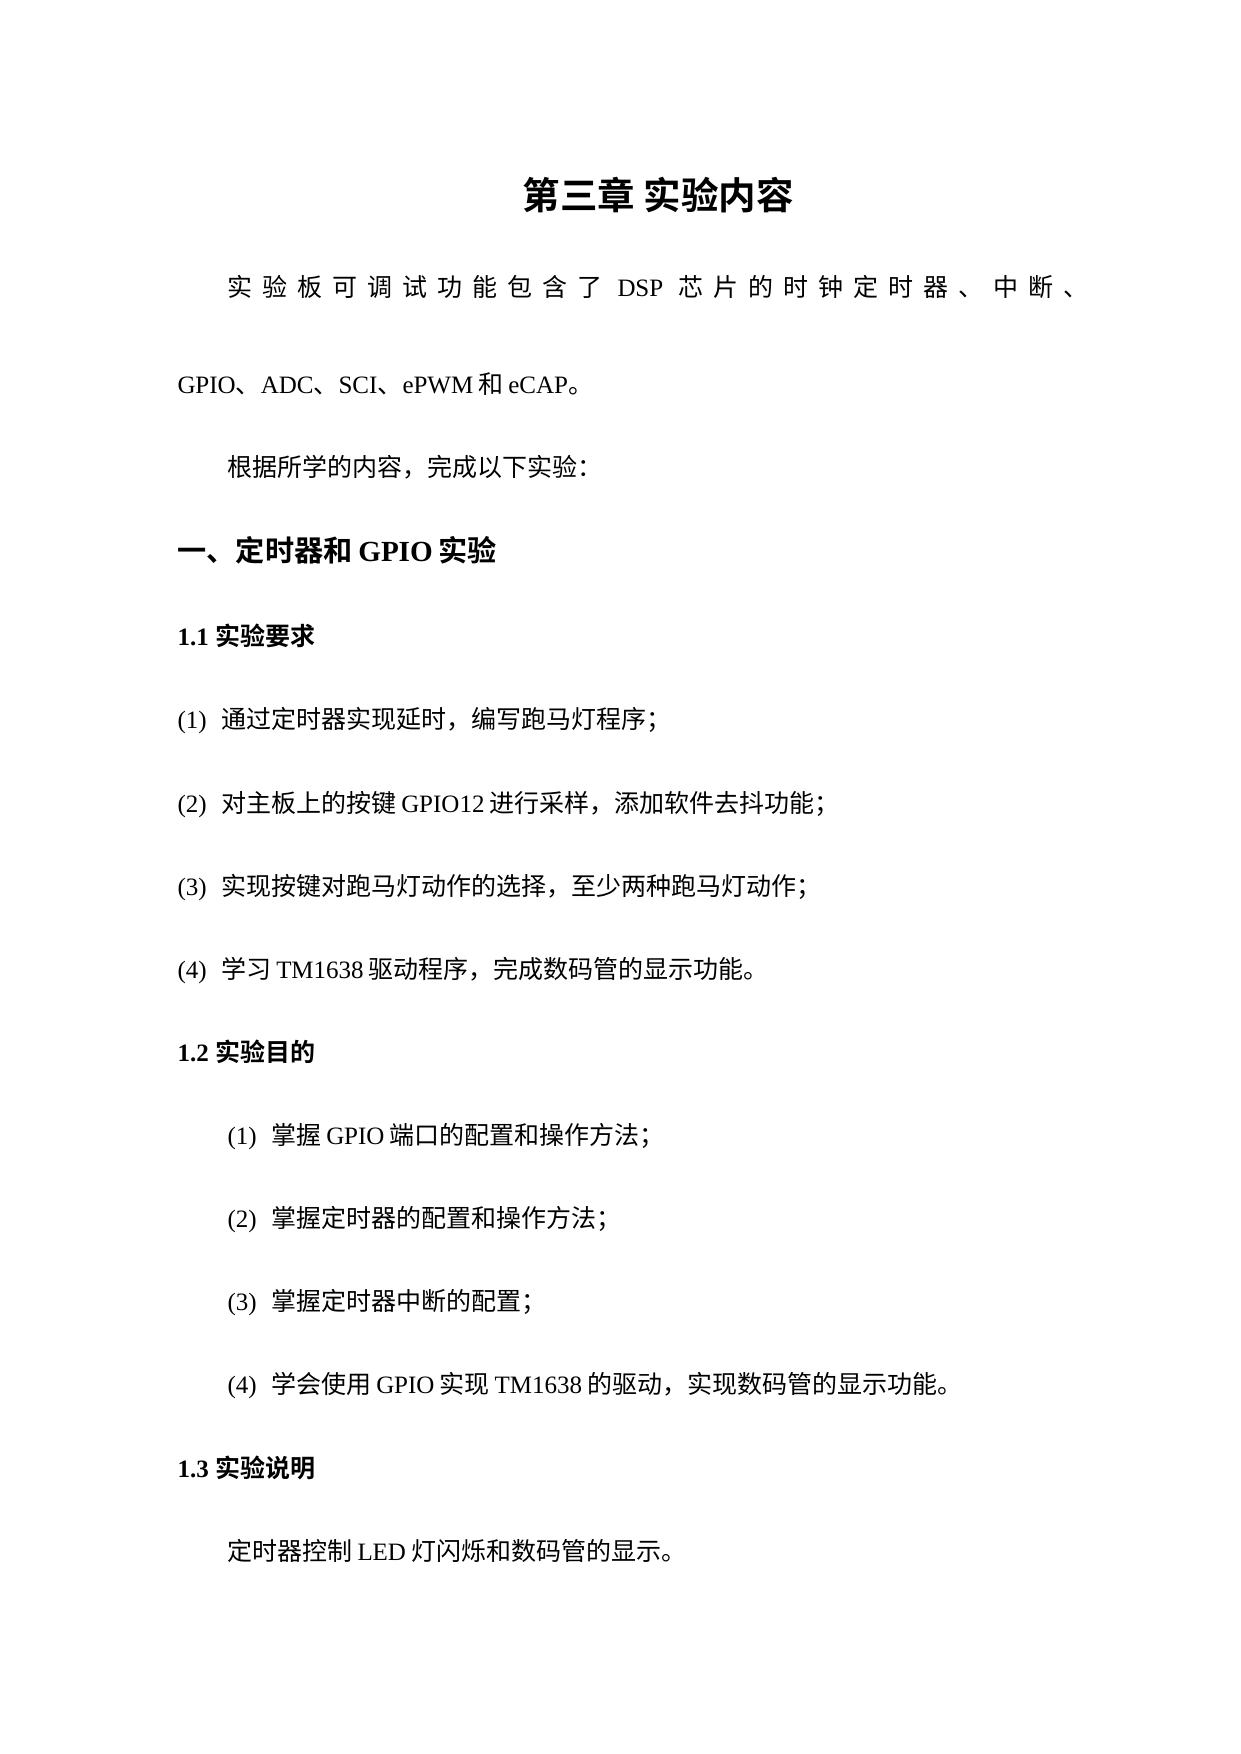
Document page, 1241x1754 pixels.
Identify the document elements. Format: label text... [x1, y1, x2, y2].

list 实现按键对跑马灯动作的选择，至少两种跑马灯动作； [177, 852, 1063, 917]
list 掌握定时器中断的配置； [227, 1267, 1063, 1332]
list 学习TM1638驱动程序，完成数码管的显示功能。 [177, 935, 1063, 1000]
text 根据所学的内容，完成以下实验： [177, 433, 1063, 498]
list 对主板上的按键GPIO12进行采样，添加软件去抖功能； [177, 769, 1063, 834]
text 一、定时器和GPIO实验 [177, 516, 1063, 581]
list 掌握定时器的配置和操作方法； [227, 1184, 1063, 1249]
list 掌握GPIO端口的配置和操作方法； [227, 1101, 1063, 1166]
text 1.3 实验说明 [177, 1434, 1063, 1499]
list 通过定时器实现延时，编写跑马灯程序； [177, 686, 1063, 751]
text 1.2 实验目的 [177, 1018, 1063, 1083]
text 定时器控制LED灯闪烁和数码管的显示。 [177, 1517, 1063, 1582]
text 1.1 实验要求 [177, 602, 1063, 667]
text 第三章 实验内容 [177, 161, 1063, 226]
text 实验板可调试功能包含了DSP芯片的时钟定时器、中断、GPIO、ADC、SCI、ePWM和eCAP。 [177, 253, 1063, 415]
list 学会使用GPIO实现TM1638的驱动，实现数码管的显示功能。 [227, 1351, 1063, 1416]
